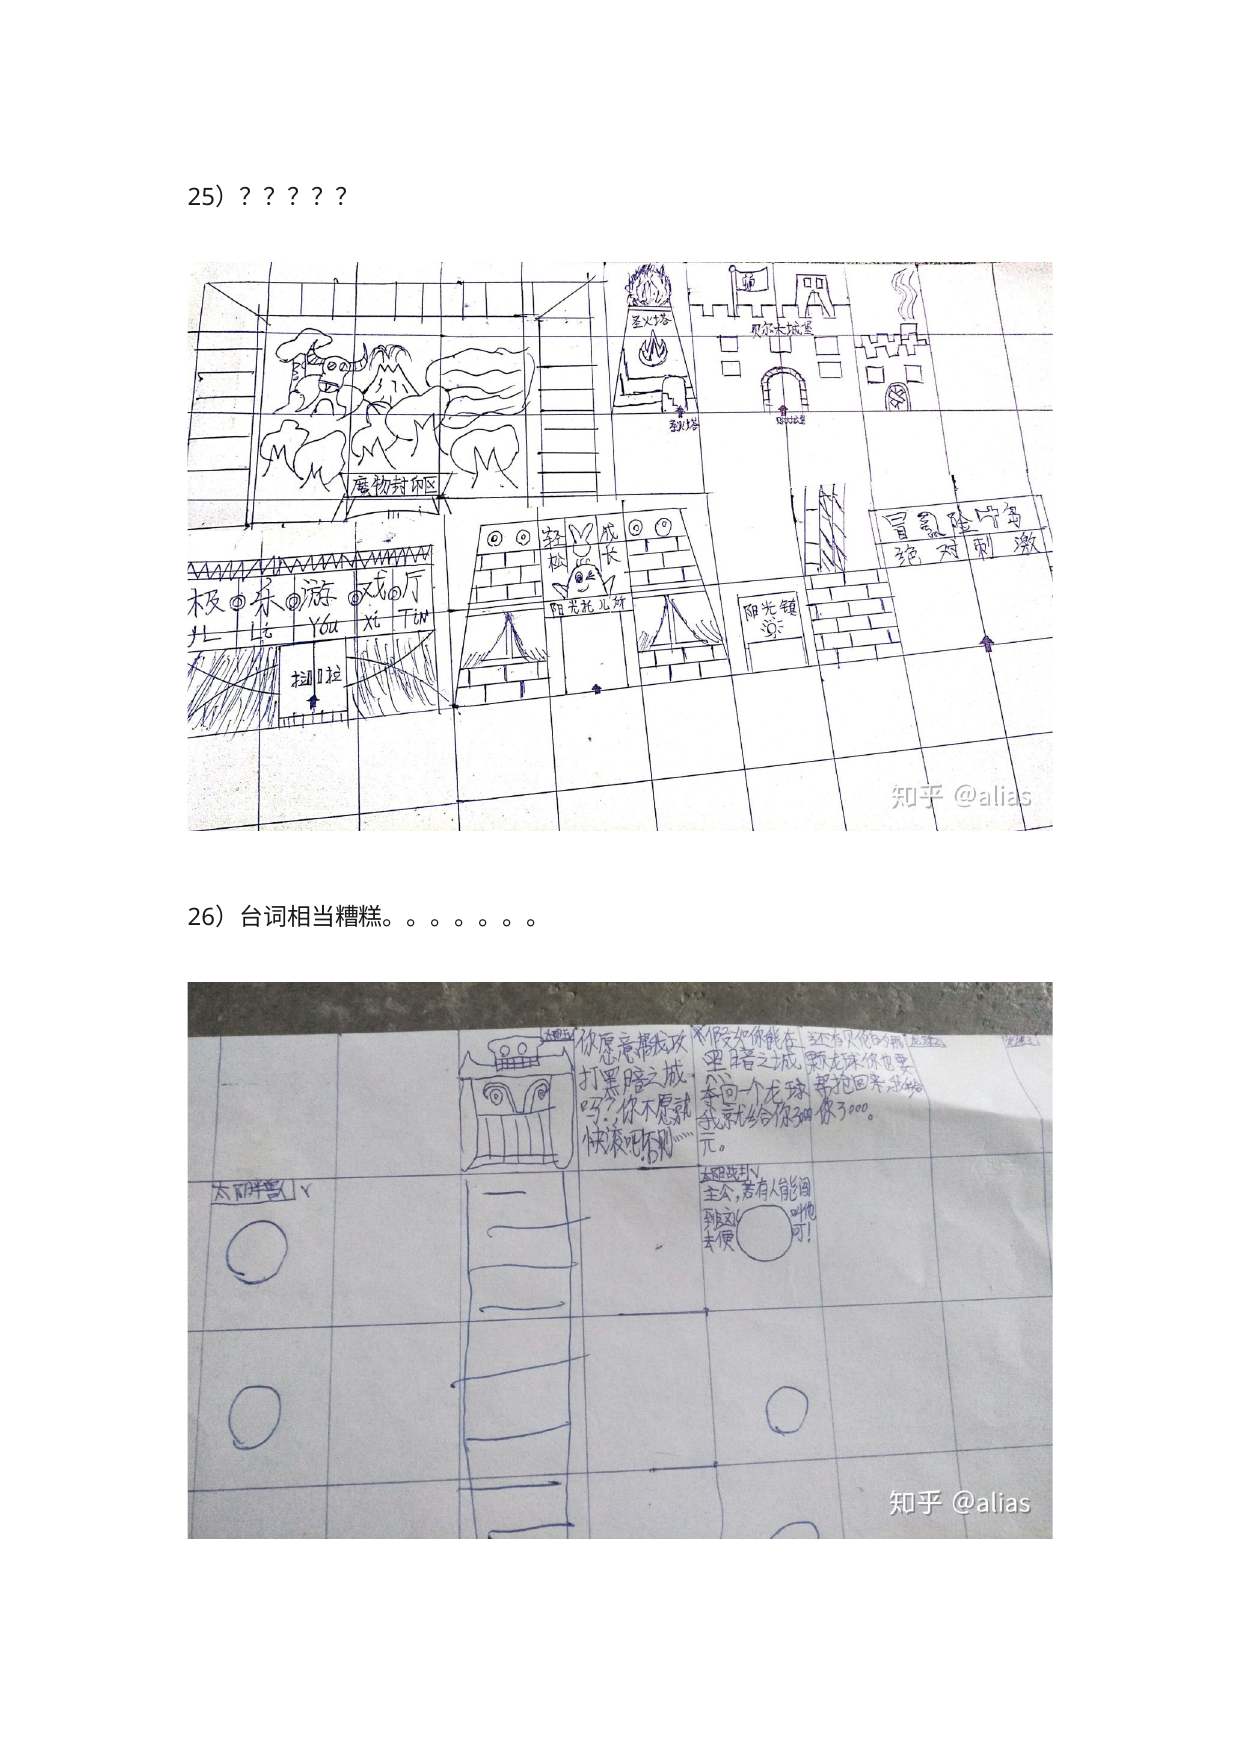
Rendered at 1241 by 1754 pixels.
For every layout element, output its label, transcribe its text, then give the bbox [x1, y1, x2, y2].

picture [187, 982, 1053, 1539]
text 25）？？？？？ [187, 162, 1053, 227]
picture [187, 262, 1053, 831]
text 26）台词相当糟糕。。。。。。。 [187, 882, 1053, 947]
